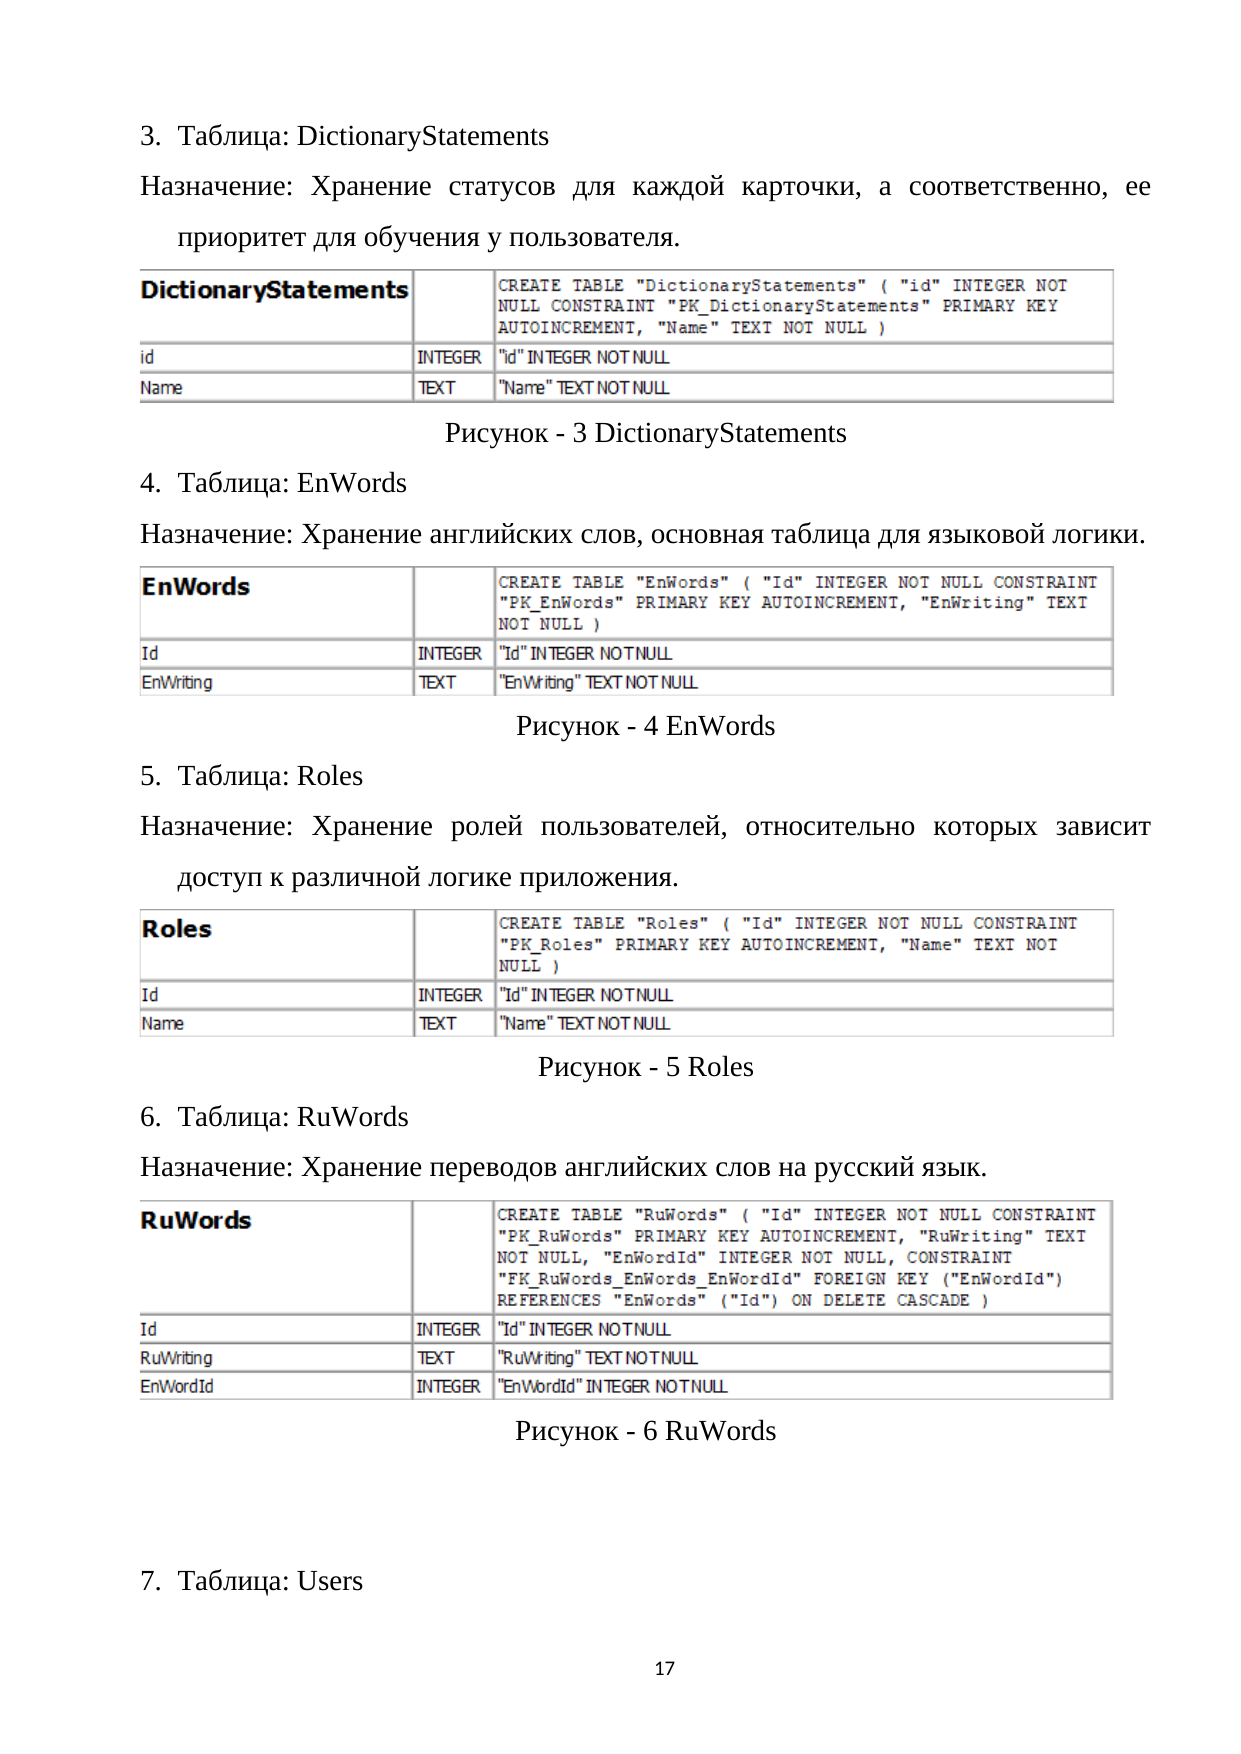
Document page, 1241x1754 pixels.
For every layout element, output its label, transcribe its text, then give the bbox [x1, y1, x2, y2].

text Рисунок - 5 Roles [140, 1049, 1152, 1082]
text Рисунок - 6 RuWords [140, 1413, 1152, 1446]
picture [139, 566, 1115, 696]
list Таблица: DictionaryStatements [140, 118, 1152, 152]
text Назначение: Хранение ролей пользователей, относительно которых зависит доступ к различной логике приложения. [140, 808, 1152, 892]
list Таблица: Roles [140, 758, 1152, 792]
list Таблица: Users [140, 1563, 1152, 1597]
text Назначение: Хранение статусов для каждой карточки, а соответственно, ее приоритет для обучения у пользователя. [140, 168, 1152, 252]
picture [139, 269, 1115, 403]
text Назначение: Хранение переводов английских слов на русский язык. [140, 1149, 1152, 1183]
list Таблица: EnWords [140, 465, 1152, 499]
text Рисунок - 4 EnWords [140, 708, 1152, 741]
list Таблица: RuWords [140, 1099, 1152, 1133]
text Назначение: Хранение английских слов, основная таблица для языковой логики. [140, 516, 1152, 549]
picture [139, 909, 1115, 1037]
picture [139, 1200, 1115, 1400]
text Рисунок - 3 DictionaryStatements [140, 415, 1152, 449]
